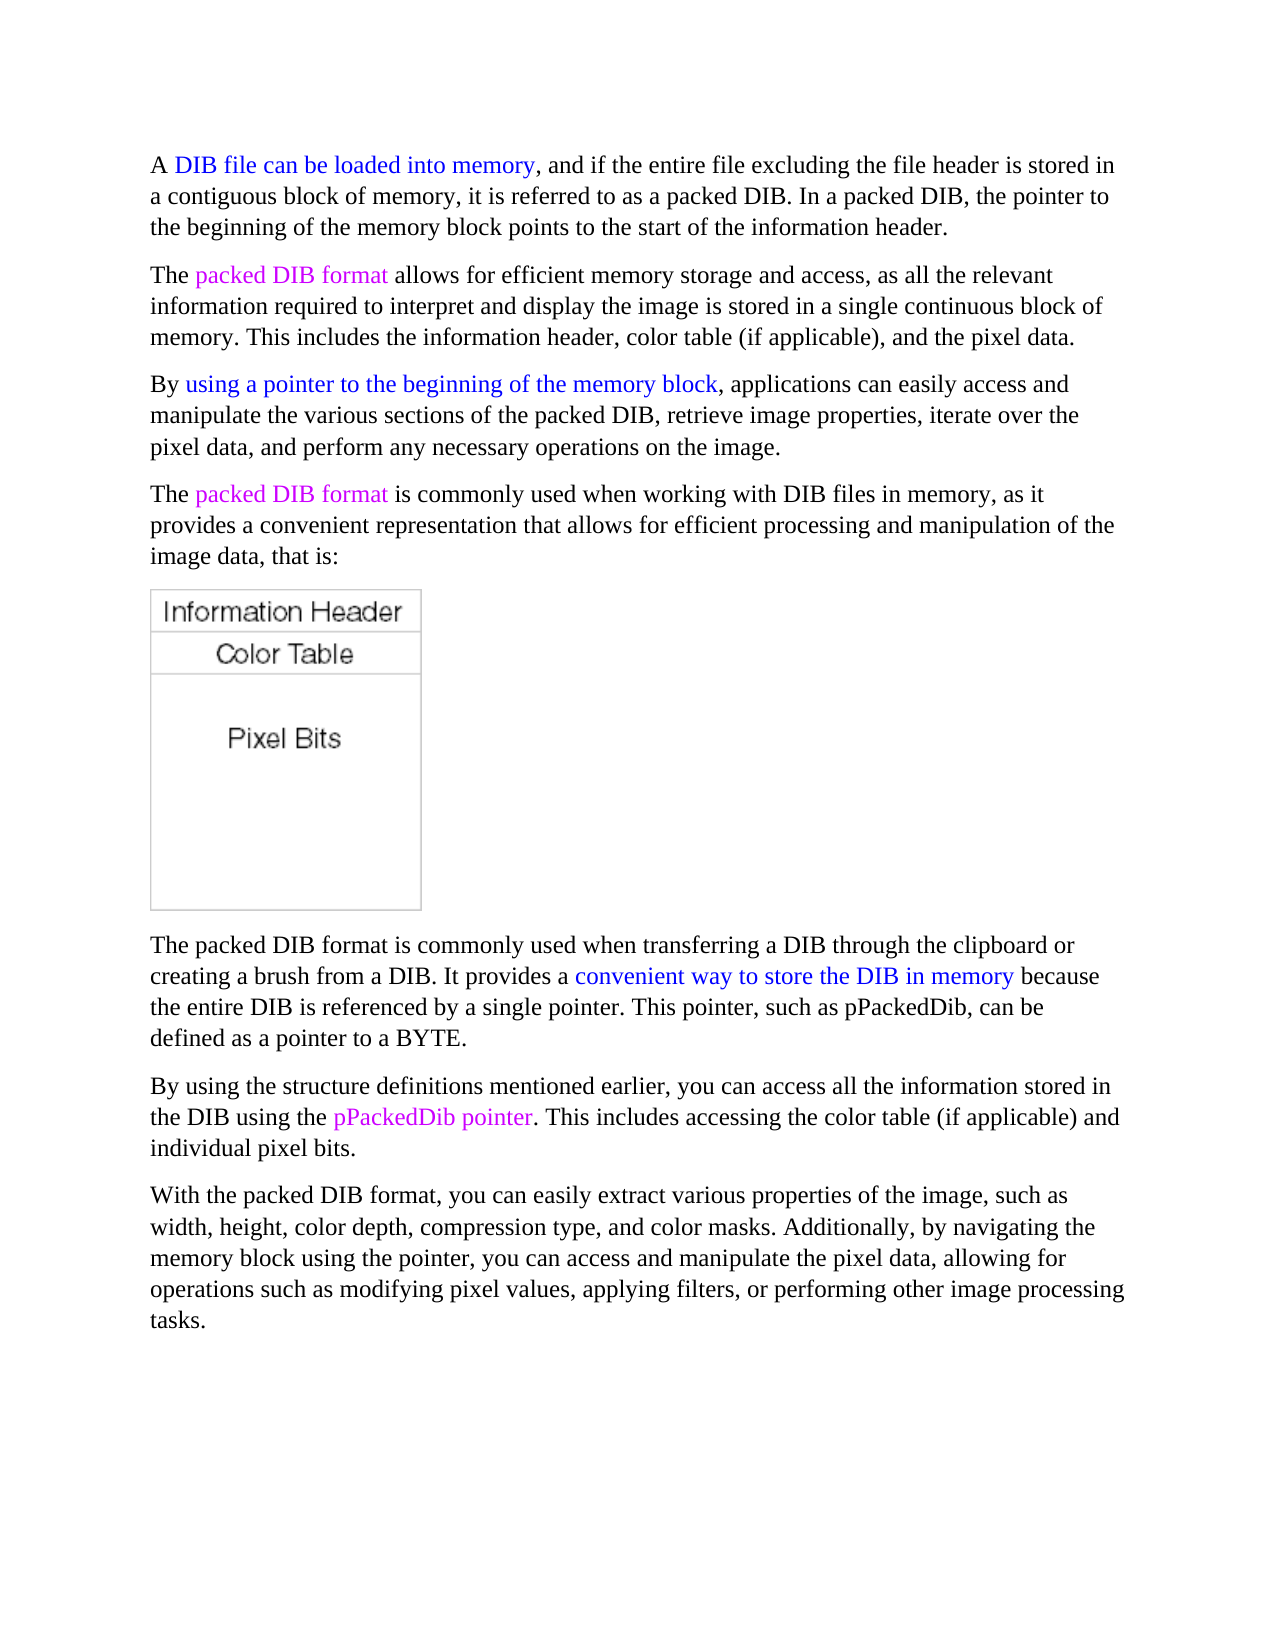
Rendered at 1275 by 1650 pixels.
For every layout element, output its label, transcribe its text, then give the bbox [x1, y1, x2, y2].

text With the packed DIB format, you can easily extract various properties of the image, such as width, height, color depth, compression type, and color masks. Additionally, by navigating the memory block using the pointer, you can access and manipulate the pixel data, allowing for operations such as modifying pixel values, applying filters, or performing other image processing tasks. [150, 1181, 1125, 1333]
text By using the structure definitions mentioned earlier, you can access all the information stored in the DIB using the pPackedDib pointer. This includes accessing the color table (if applicable) and individual pixel bits. [150, 1071, 1125, 1162]
text A DIB file can be loaded into memory, and if the entire file excluding the file header is stored in a contiguous block of memory, it is referred to as a packed DIB. In a packed DIB, the pointer to the beginning of the memory block points to the start of the information header. [150, 150, 1125, 241]
text The packed DIB format is commonly used when transferring a DIB through the clipboard or creating a brush from a DIB. It provides a convenient way to store the DIB in memory because the entire DIB is referenced by a single pointer. This pointer, such as pPackedDib, can be defined as a pointer to a BYTE. [150, 930, 1125, 1052]
text The packed DIB format allows for efficient memory storage and access, as all the relevant information required to interpret and display the image is stored in a single continuous block of memory. This includes the information header, color table (if applicable), and the pixel data. [150, 260, 1125, 351]
text The packed DIB format is commonly used when working with DIB files in memory, as it provides a convenient representation that allows for efficient processing and manipulation of the image data, that is: [150, 479, 1125, 570]
text By using a pointer to the beginning of the memory block, applications can easily access and manipulate the various sections of the packed DIB, retrieve image properties, iterate over the pixel data, and perform any necessary operations on the image. [150, 369, 1125, 460]
picture [150, 589, 422, 911]
